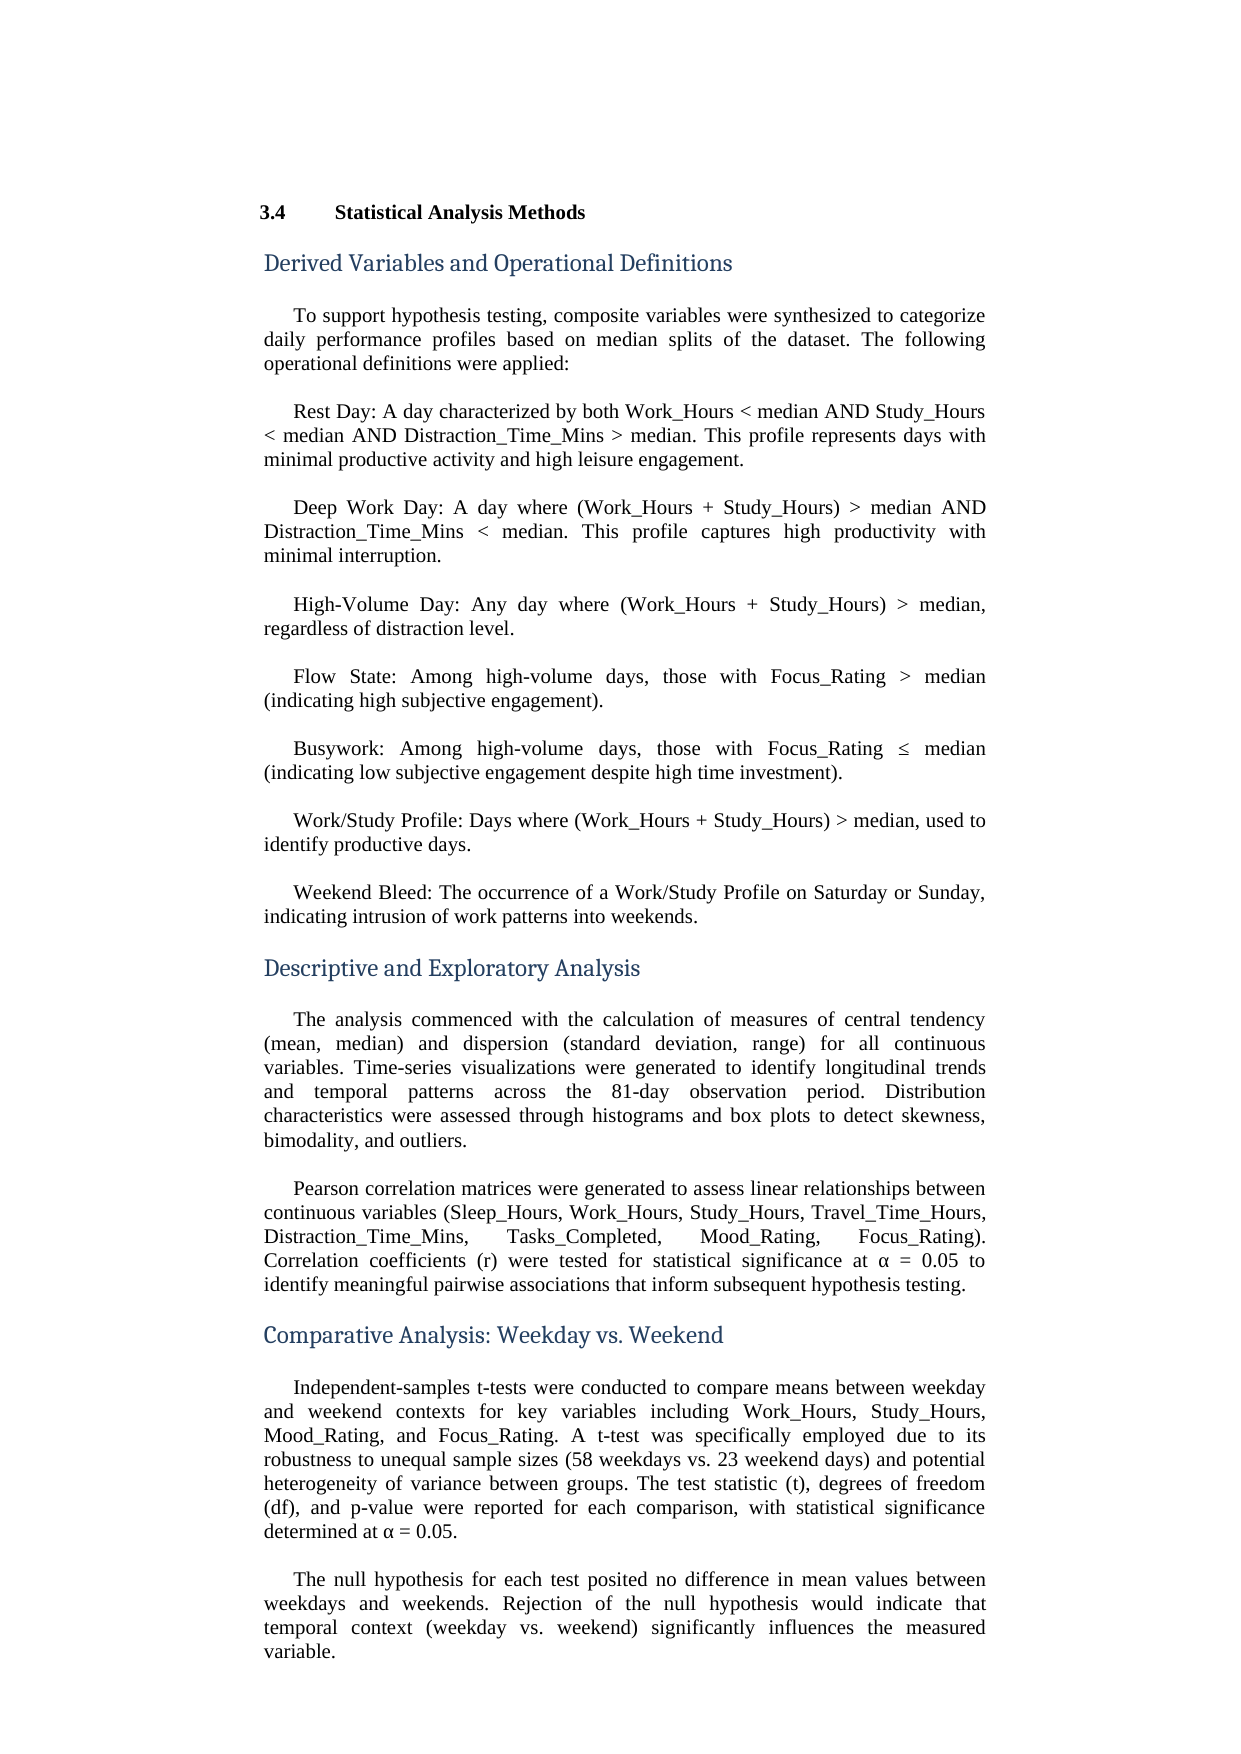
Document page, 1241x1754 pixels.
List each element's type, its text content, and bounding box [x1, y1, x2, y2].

text Busywork: Among high-volume days, those with Focus_Rating ≤ median (indicating low subjective engagement despite high time investment). [264, 736, 987, 784]
text Flow State: Among high-volume days, those with Focus_Rating > median (indicating high subjective engagement). [264, 664, 987, 712]
subtitle Comparative Analysis: Weekday vs. Weekend [264, 1321, 1065, 1350]
subtitle Statistical Analysis Methods [259, 200, 1065, 224]
text Independent-samples t-tests were conducted to compare means between weekday and weekend contexts for key variables including Work_Hours, Study_Hours, Mood_Rating, and Focus_Rating. A t-test was specifically employed due to its robustness to unequal sample sizes (58 weekdays vs. 23 weekend days) and potential heterogeneity of variance between groups. The test statistic (t), degrees of freedom (df), and p-value were reported for each comparison, with statistical significance determined at α = 0.05. [264, 1375, 987, 1543]
text Work/Study Profile: Days where (Work_Hours + Study_Hours) > median, used to identify productive days. [264, 808, 987, 856]
text Weekend Bleed: The occurrence of a Work/Study Profile on Saturday or Sunday, indicating intrusion of work patterns into weekends. [264, 880, 987, 928]
text Pearson correlation matrices were generated to assess linear relationships between continuous variables (Sleep_Hours, Work_Hours, Study_Hours, Travel_Time_Hours, Distraction_Time_Mins, Tasks_Completed, Mood_Rating, Focus_Rating). Correlation coefficients (r) were tested for statistical significance at α = 0.05 to identify meaningful pairwise associations that inform subsequent hypothesis testing. [264, 1176, 987, 1296]
subtitle Derived Variables and Operational Definitions [264, 249, 1065, 278]
text The analysis commenced with the calculation of measures of central tendency (mean, median) and dispersion (standard deviation, range) for all continuous variables. Time-series visualizations were generated to identify longitudinal trends and temporal patterns across the 81-day observation period. Distribution characteristics were assessed through histograms and box plots to detect skewness, bimodality, and outliers. [264, 1007, 987, 1152]
text High-Volume Day: Any day where (Work_Hours + Study_Hours) > median, regardless of distraction level. [264, 592, 987, 640]
text To support hypothesis testing, composite variables were synthesized to categorize daily performance profiles based on median splits of the dataset. The following operational definitions were applied: [264, 303, 987, 375]
text Deep Work Day: A day where (Work_Hours + Study_Hours) > median AND Distraction_Time_Mins < median. This profile captures high productivity with minimal interruption. [264, 495, 987, 567]
text Rest Day: A day characterized by both Work_Hours < median AND Study_Hours < median AND Distraction_Time_Mins > median. This profile represents days with minimal productive activity and high leisure engagement. [264, 399, 987, 471]
subtitle Descriptive and Exploratory Analysis [264, 953, 1065, 982]
text The null hypothesis for each test posited no difference in mean values between weekdays and weekends. Rejection of the null hypothesis would indicate that temporal context (weekday vs. weekend) significantly influences the measured variable. [264, 1567, 987, 1663]
